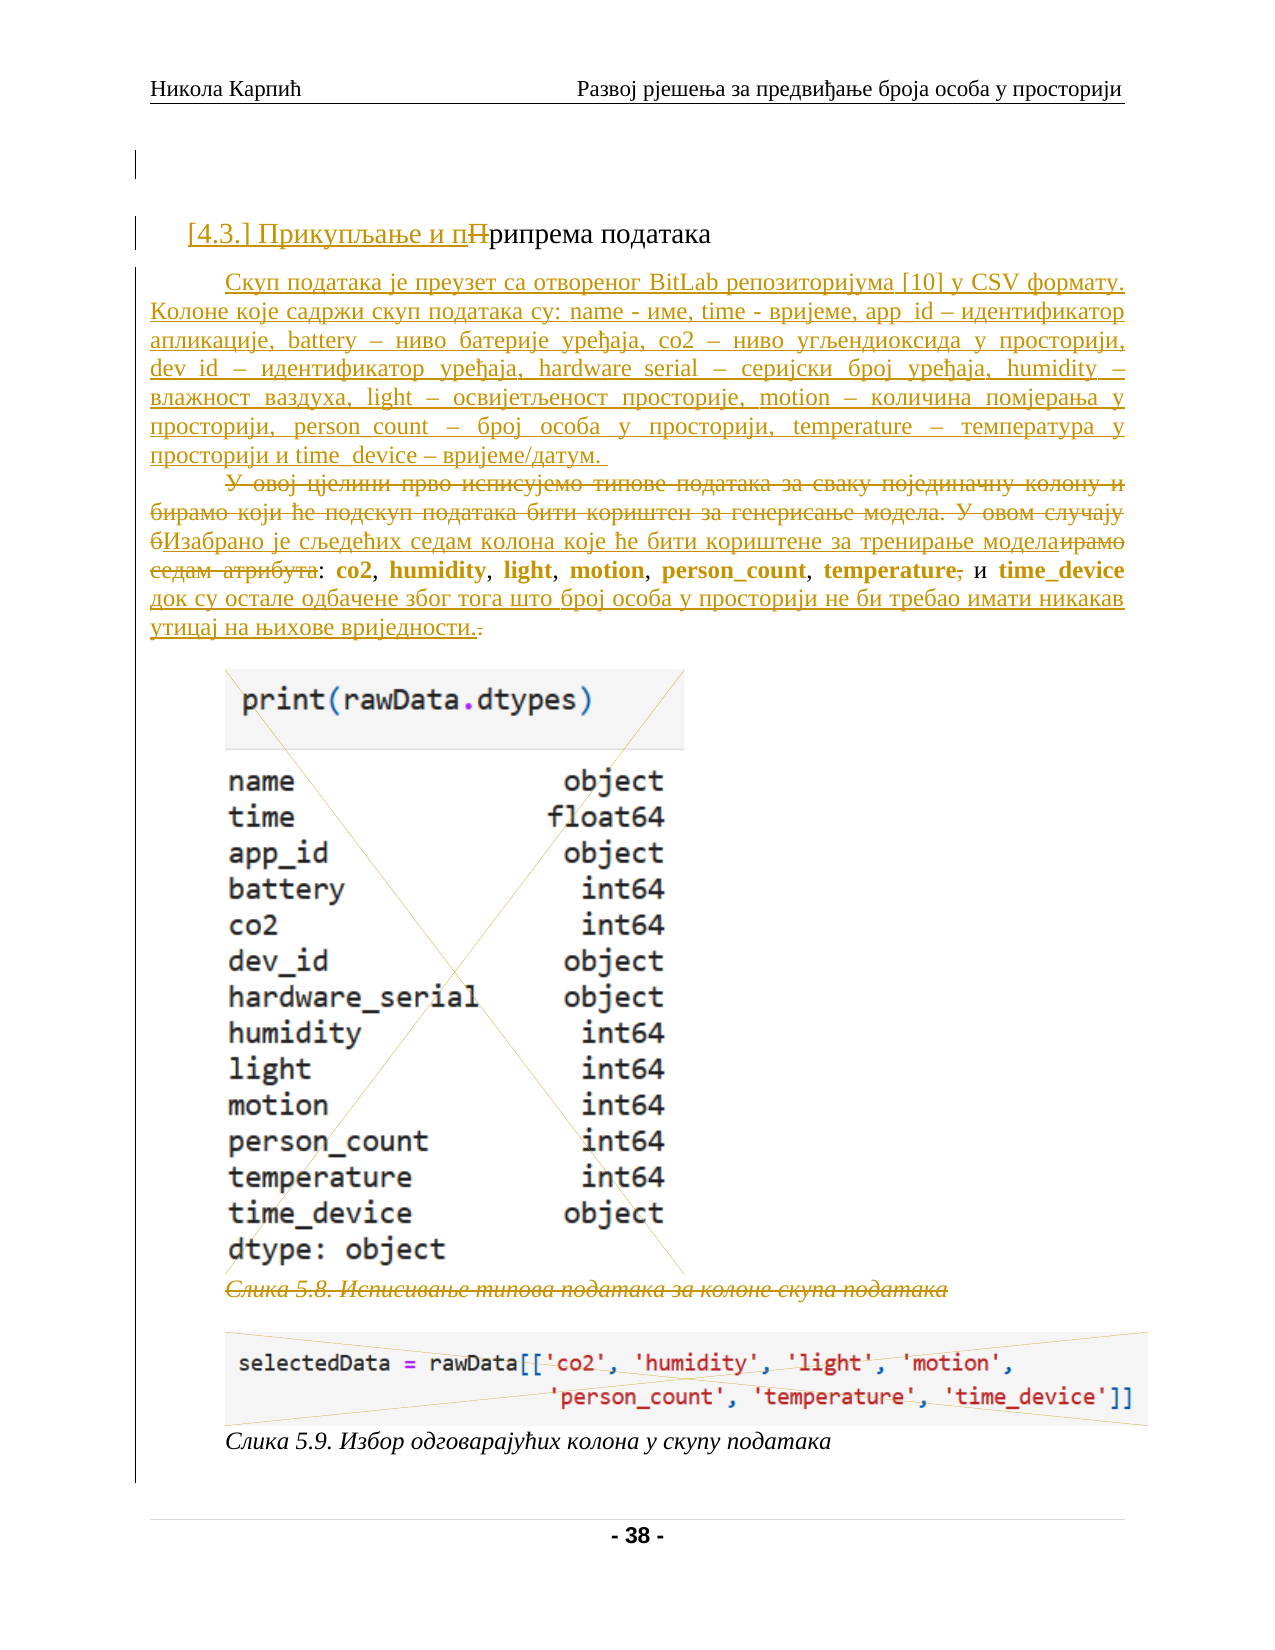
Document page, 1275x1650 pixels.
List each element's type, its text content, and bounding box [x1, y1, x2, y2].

picture [456, 671, 685, 1273]
text : co2, humidity, light, motion, person_count, temperature и time_device [150, 609, 1125, 641]
picture [225, 1333, 676, 1425]
picture [236, 1332, 1138, 1378]
picture [225, 672, 453, 1272]
picture [226, 974, 683, 1275]
picture [234, 1380, 1139, 1426]
subtitle рипрема података [187, 216, 1125, 250]
picture [226, 669, 684, 971]
text : co2, humidity, light, motion, person_count, temperature и time_device [150, 468, 1125, 608]
picture [697, 1333, 1149, 1425]
